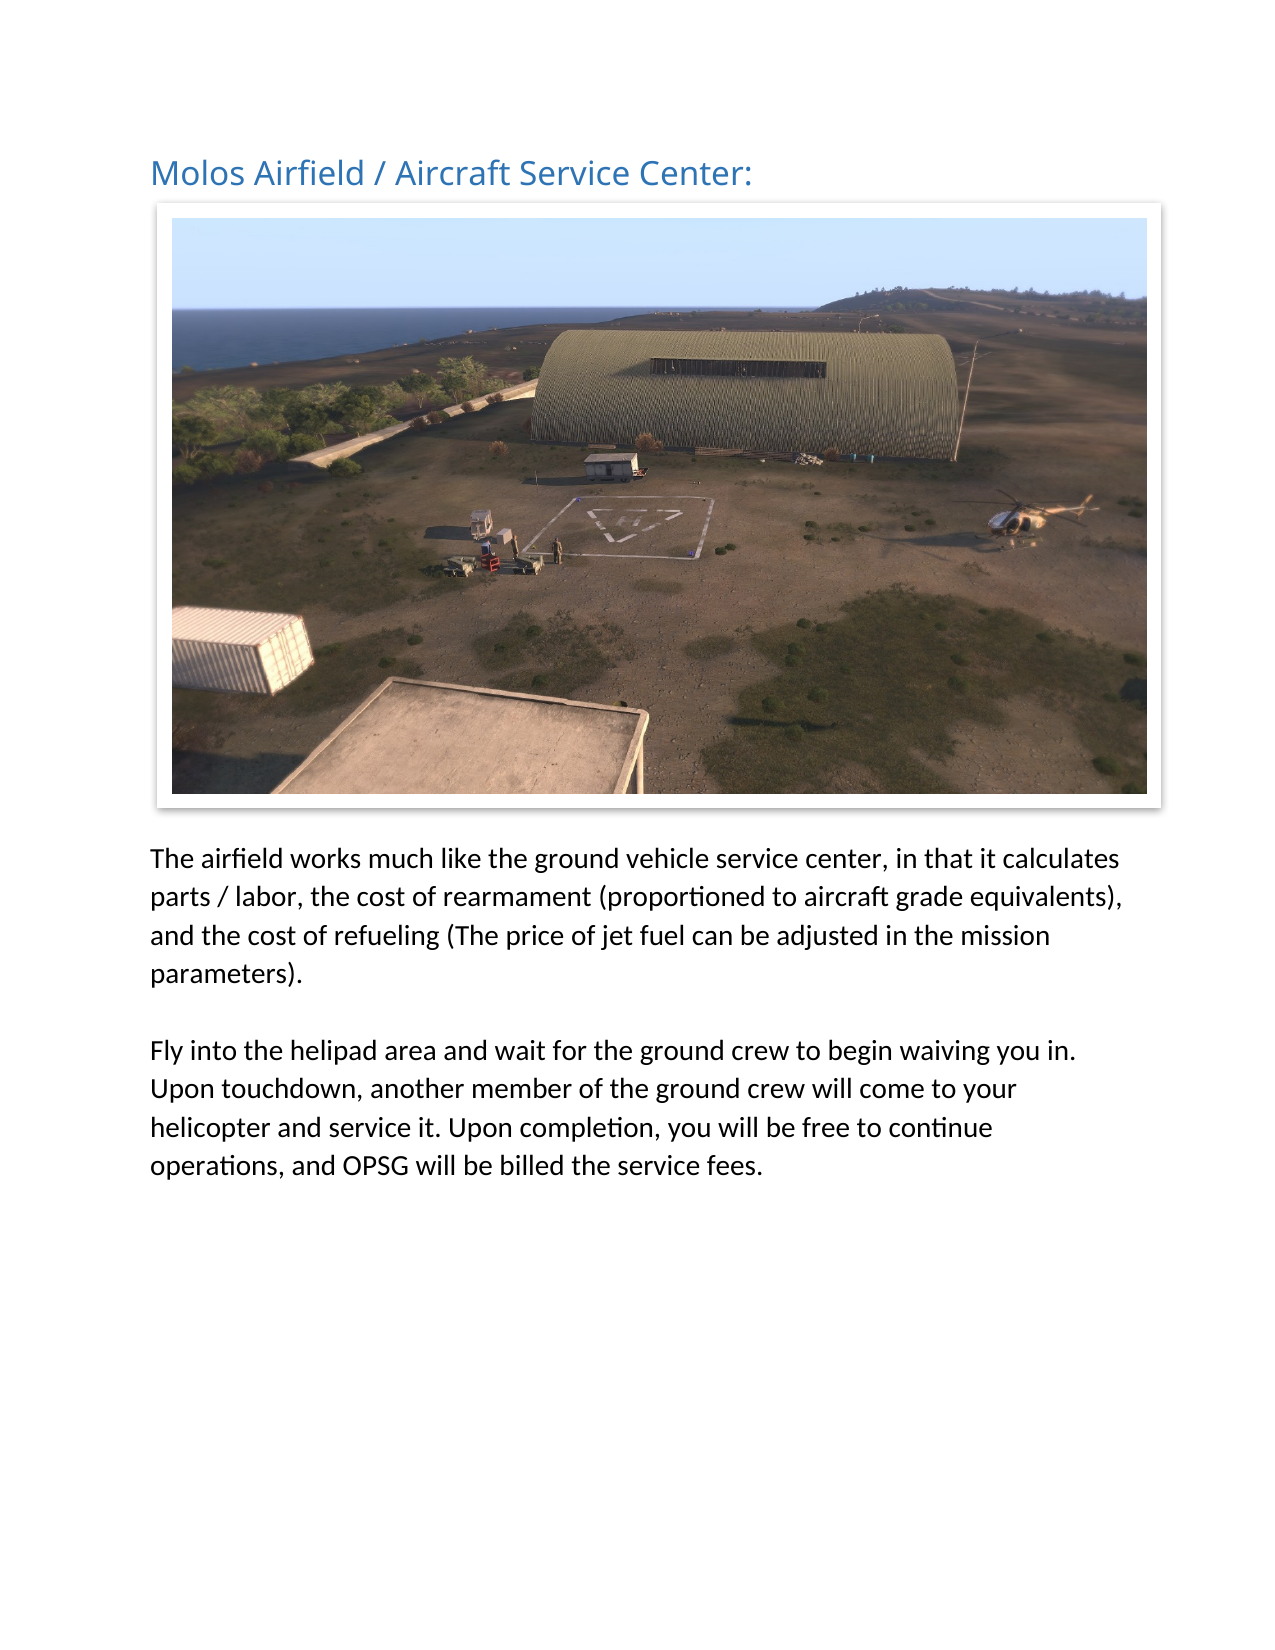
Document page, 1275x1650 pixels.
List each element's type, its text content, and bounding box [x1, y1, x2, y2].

subtitle Molos Airfield / Aircraft Service Center: [150, 150, 1125, 195]
text The airfield works much like the ground vehicle service center, in that it calculates parts / labor, the cost of rearmament (proportioned to aircraft grade equivalents), and the cost of refueling (The price of jet fuel can be adjusted in the mission parameters). Fly into the helipad area and wait for the ground crew to begin waiving you in. Upon touchdown, another member of the ground crew will come to your helicopter and service it. Upon completion, you will be free to continue operations, and OPSG will be billed the service fees. [150, 840, 1125, 1183]
picture [172, 218, 1147, 794]
